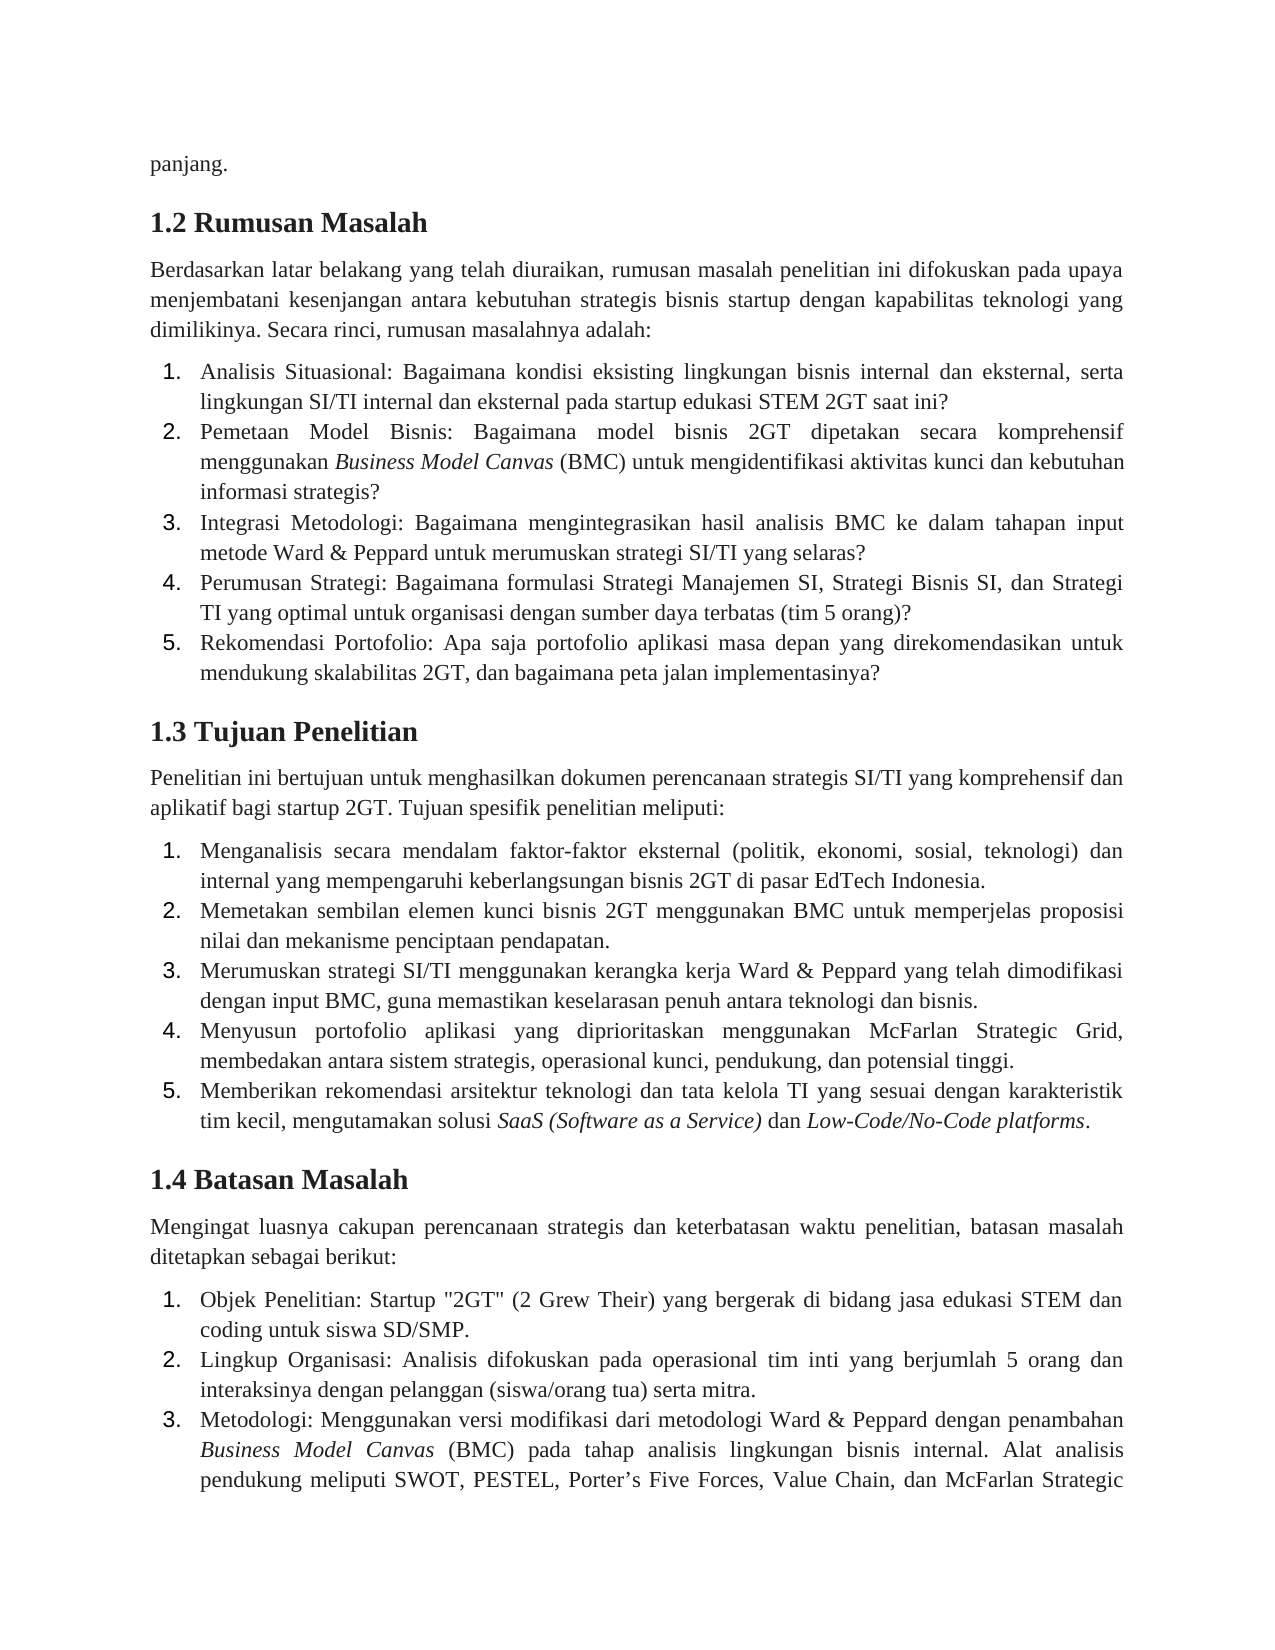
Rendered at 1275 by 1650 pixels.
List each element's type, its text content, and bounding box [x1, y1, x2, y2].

list Rekomendasi Portofolio: Apa saja portofolio aplikasi masa depan yang direkomendasikan untuk mendukung skalabilitas 2GT, dan bagaimana peta jalan implementasinya? [162, 629, 1125, 685]
list Integrasi Metodologi: Bagaimana mengintegrasikan hasil analisis BMC ke dalam tahapan input metode Ward & Peppard untuk merumuskan strategi SI/TI yang selaras? [162, 508, 1125, 565]
list Pemetaan Model Bisnis: Bagaimana model bisnis 2GT dipetakan secara komprehensif menggunakan Business Model Canvas (BMC) untuk mengidentifikasi aktivitas kunci dan kebutuhan informasi strategis? [162, 418, 1125, 505]
subtitle 1.3 Tujuan Penelitian [150, 714, 1125, 747]
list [162, 1406, 1125, 1492]
list Analisis Situasional: Bagaimana kondisi eksisting lingkungan bisnis internal dan eksternal, serta lingkungan SI/TI internal dan eksternal pada startup edukasi STEM 2GT saat ini? [162, 358, 1125, 415]
list Objek Penelitian: Startup "2GT" (2 Grew Their) yang bergerak di bidang jasa edukasi STEM dan coding untuk siswa SD/SMP. [162, 1286, 1125, 1342]
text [150, 150, 1125, 176]
list Merumuskan strategi SI/TI menggunakan kerangka kerja Ward & Peppard yang telah dimodifikasi dengan input BMC, guna memastikan keselarasan penuh antara teknologi dan bisnis. [162, 957, 1125, 1014]
list Menganalisis secara mendalam faktor-faktor eksternal (politik, ekonomi, sosial, teknologi) dan internal yang mempengaruhi keberlangsungan bisnis 2GT di pasar EdTech Indonesia. [162, 837, 1125, 893]
list Memberikan rekomendasi arsitektur teknologi dan tata kelola TI yang sesuai dengan karakteristik tim kecil, mengutamakan solusi SaaS (Software as a Service) dan Low-Code/No-Code platforms. [162, 1077, 1125, 1134]
list Menyusun portofolio aplikasi yang diprioritaskan menggunakan McFarlan Strategic Grid, membedakan antara sistem strategis, operasional kunci, pendukung, dan potensial tinggi. [162, 1017, 1125, 1074]
list Lingkup Organisasi: Analisis difokuskan pada operasional tim inti yang berjumlah 5 orang dan interaksinya dengan pelanggan (siswa/orang tua) serta mitra. [162, 1346, 1125, 1402]
list Perumusan Strategi: Bagaimana formulasi Strategi Manajemen SI, Strategi Bisnis SI, dan Strategi TI yang optimal untuk organisasi dengan sumber daya terbatas (tim 5 orang)? [162, 568, 1125, 625]
subtitle 1.2 Rumusan Masalah [150, 205, 1125, 238]
list Memetakan sembilan elemen kunci bisnis 2GT menggunakan BMC untuk memperjelas proposisi nilai dan mekanisme penciptaan pendapatan. [162, 897, 1125, 953]
text Berdasarkan latar belakang yang telah diuraikan, rumusan masalah penelitian ini difokuskan pada upaya menjembatani kesenjangan antara kebutuhan strategis bisnis startup dengan kapabilitas teknologi yang dimilikinya. Secara rinci, rumusan masalahnya adalah: [150, 256, 1125, 342]
text Mengingat luasnya cakupan perencanaan strategis dan keterbatasan waktu penelitian, batasan masalah ditetapkan sebagai berikut: [150, 1213, 1125, 1269]
subtitle 1.4 Batasan Masalah [150, 1162, 1125, 1196]
text Penelitian ini bertujuan untuk menghasilkan dokumen perencanaan strategis SI/TI yang komprehensif dan aplikatif bagi startup 2GT. Tujuan spesifik penelitian meliputi: [150, 764, 1125, 821]
